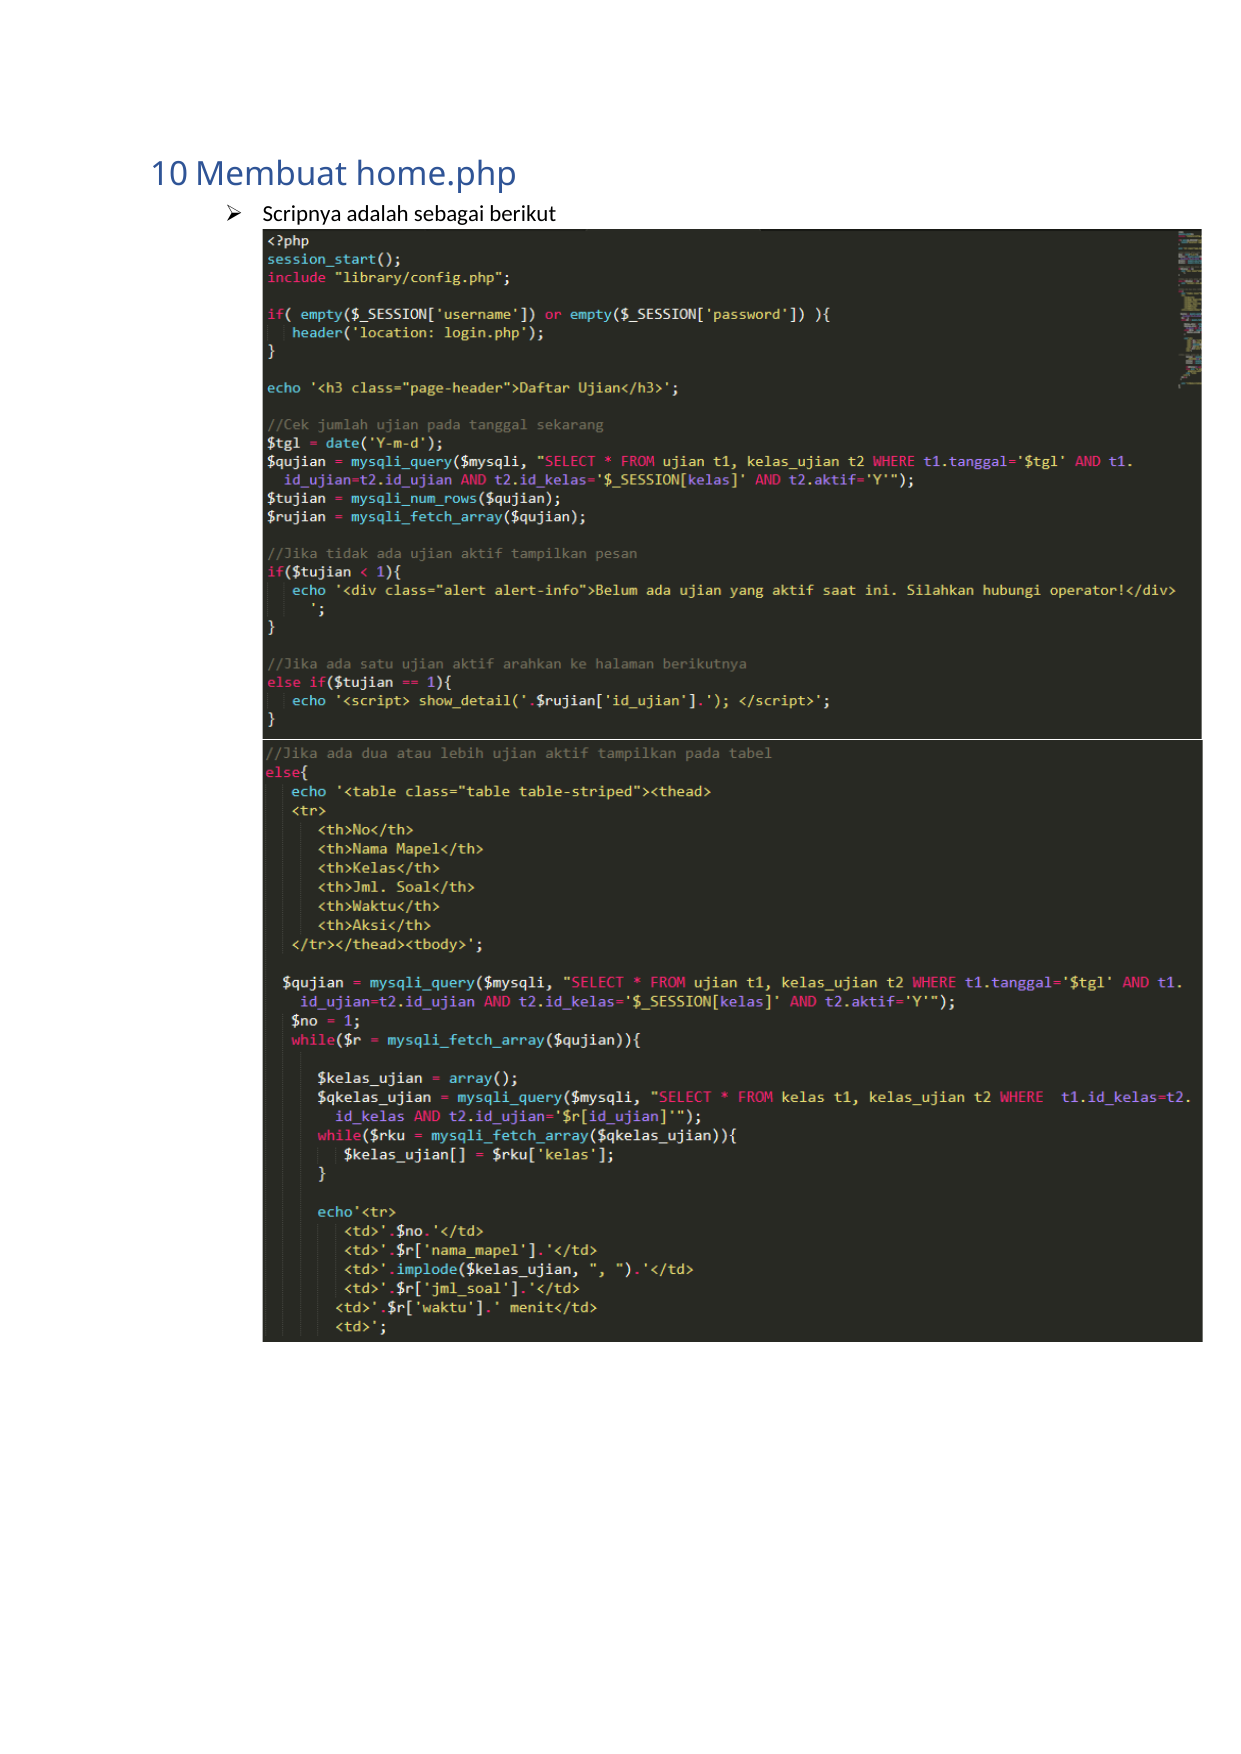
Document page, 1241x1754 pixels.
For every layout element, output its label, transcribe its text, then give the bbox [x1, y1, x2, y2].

subtitle Membuat home.php [150, 150, 1090, 195]
list Scripnya adalah sebagai berikut [225, 199, 1090, 227]
picture [262, 229, 1202, 739]
picture [262, 740, 1203, 1342]
